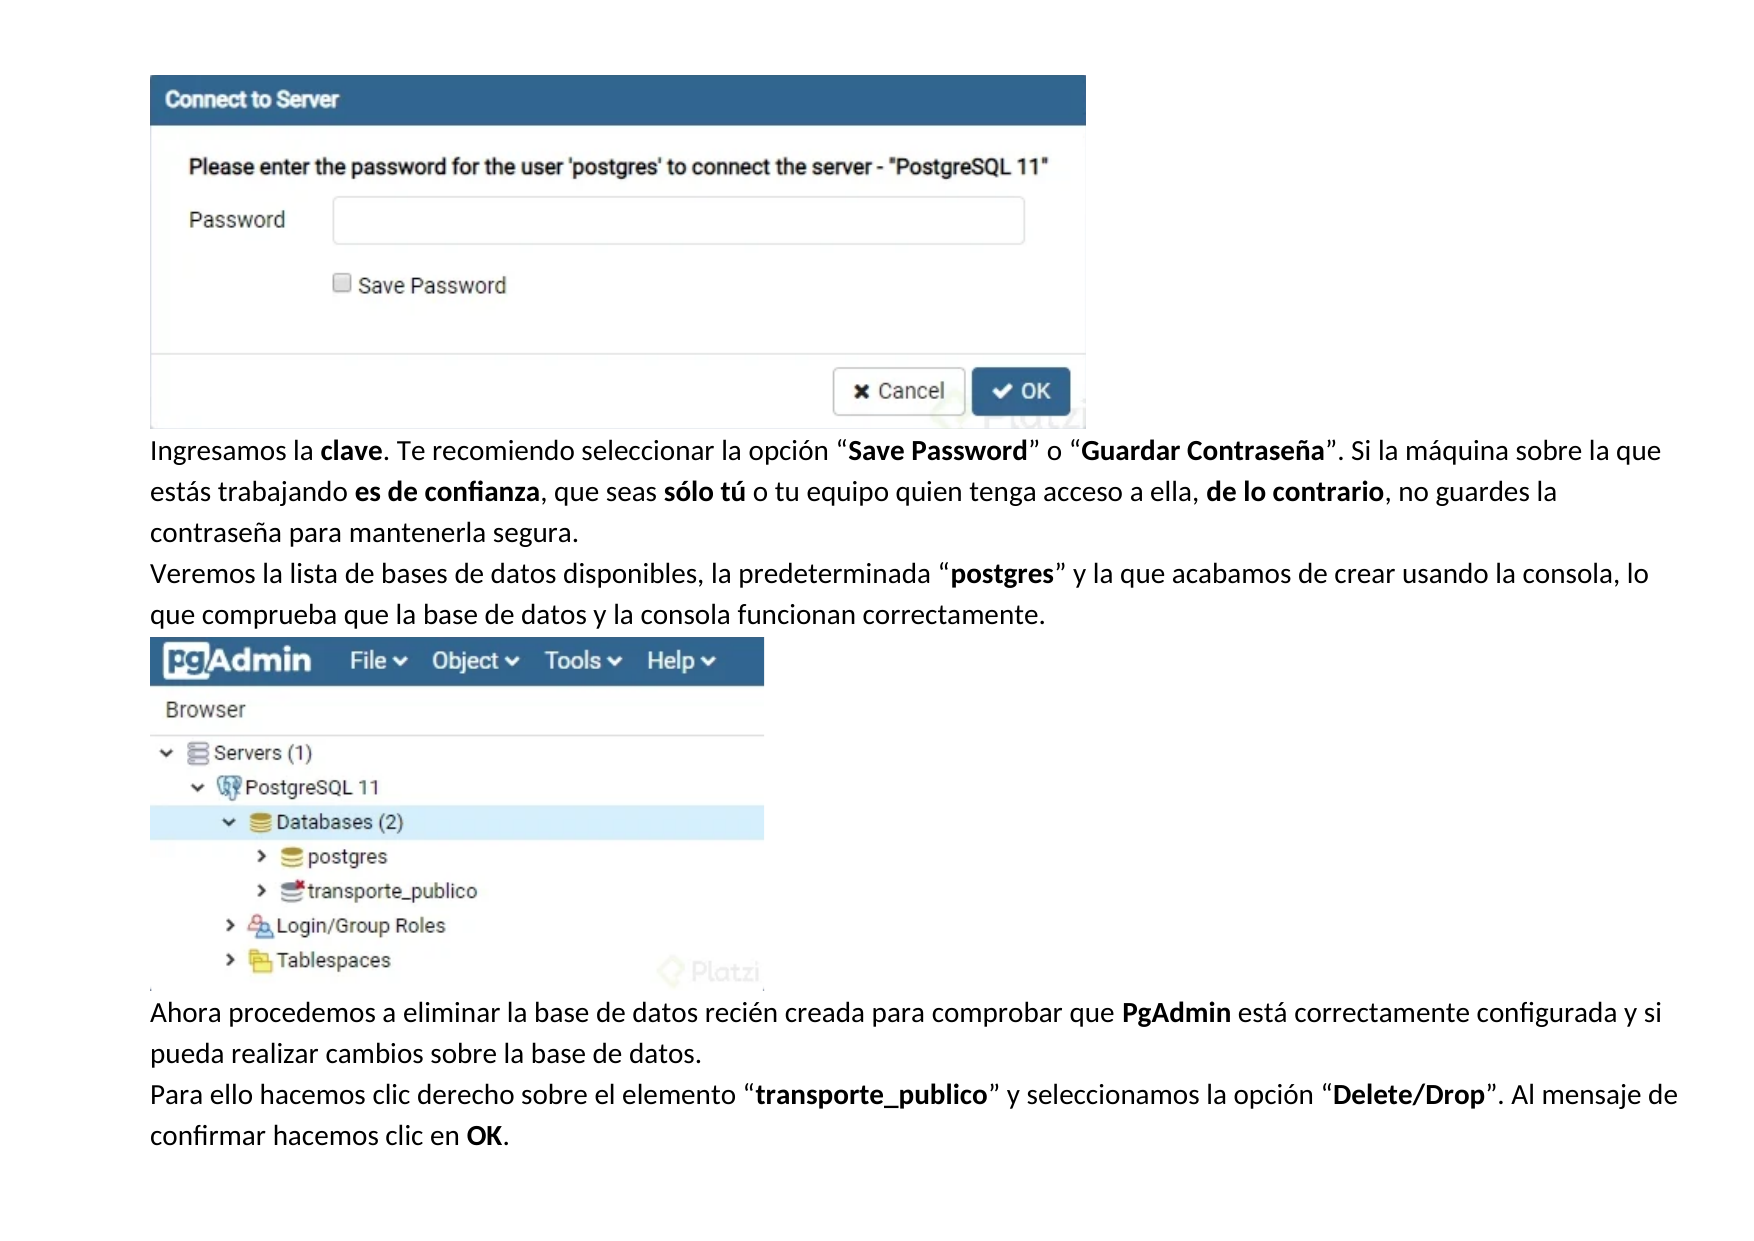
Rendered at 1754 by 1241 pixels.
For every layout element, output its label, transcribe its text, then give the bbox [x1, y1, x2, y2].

picture [150, 75, 1086, 429]
list Ingresamos la clave. Te recomiendo seleccionar la opción “Save Password” o “Guardar Contraseña”. Si la máquina sobre la que estás trabajando es de confianza, que seas sólo tú o tu equipo quien tenga acceso a ella, de lo contrario, no guardes la contraseña para mantenerla segura. [150, 432, 1679, 550]
list Para ello hacemos clic derecho sobre el elemento “transporte_publico” y seleccionamos la opción “Delete/Drop”. Al mensaje de confirmar hacemos clic en OK. [150, 1076, 1679, 1153]
picture [150, 637, 765, 991]
list Veremos la lista de bases de datos disponibles, la predeterminada “postgres” y la que acabamos de crear usando la consola, lo que comprueba que la base de datos y la consola funcionan correctamente. [150, 555, 1679, 632]
list Ahora procedemos a eliminar la base de datos recién creada para comprobar que PgAdmin está correctamente configurada y si pueda realizar cambios sobre la base de datos. [150, 994, 1679, 1071]
